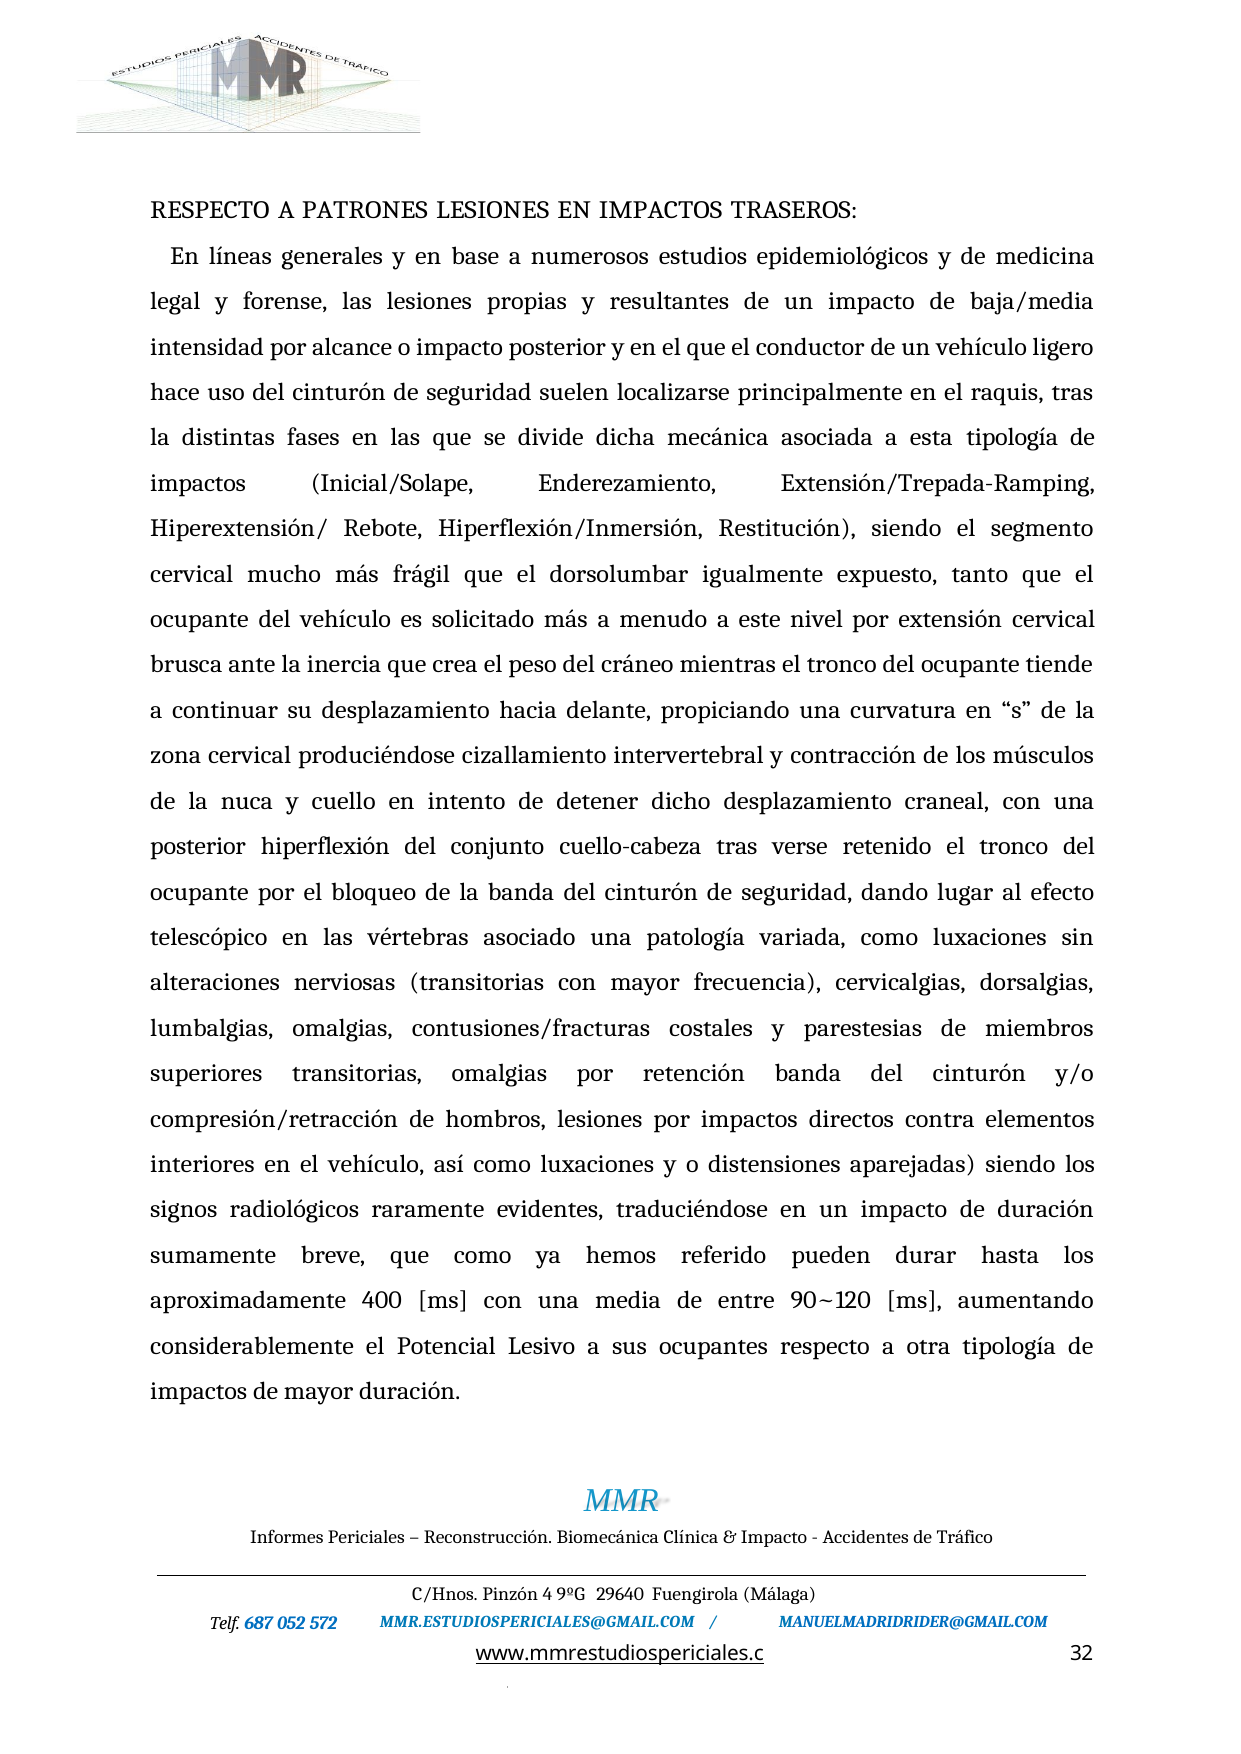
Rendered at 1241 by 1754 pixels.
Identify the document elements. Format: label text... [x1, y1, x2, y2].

picture [581, 1496, 672, 1509]
picture [76, 32, 421, 133]
text RESPECTO A PATRONES LESIONES EN IMPACTOS TRASEROS: [150, 196, 1152, 224]
text En líneas generales y en base a numerosos estudios epidemiológicos y de medicina legal y forense, las lesiones propias y resultantes de un impacto de baja/media intensidad por alcance o impacto posterior y en el que el conductor de un vehículo ligero hace uso del cinturón de seguridad suelen localizarse principalmente en el raquis, tras la distintas fases en las que se divide dicha mecánica asociada a esta tipología de impactos (Inicial/Solape, Enderezamiento, Extensión/Trepada-Ramping, Hiperextensión/ Rebote, Hiperflexión/Inmersión, Restitución), siendo el segmento cervical mucho más frágil que el dorsolumbar igualmente expuesto, tanto que el ocupante del vehículo es solicitado más a menudo a este nivel por extensión cervical brusca ante la inercia que crea el peso del cráneo mientras el tronco del ocupante tiende a continuar su desplazamiento hacia delante, propiciando una curvatura en “s” de la zona cervical produciéndose cizallamiento intervertebral y contracción de los músculos de la nuca y cuello en intento de detener dicho desplazamiento craneal, con una posterior hiperflexión del conjunto cuello-cabeza tras verse retenido el tronco del ocupante por el bloqueo de la banda del cinturón de seguridad, dando lugar al efecto telescópico en las vértebras asociado una patología variada, como luxaciones sin alteraciones nerviosas (transitorias con mayor frecuencia), cervicalgias, dorsalgias, lumbalgias, omalgias, contusiones/fracturas costales y parestesias de miembros superiores transitorias, omalgias por retención banda del cinturón y/o compresión/retracción de hombros, lesiones por impactos directos contra elementos interiores en el vehículo, así como luxaciones y o distensiones aparejadas) siendo los signos radiológicos raramente evidentes, traduciéndose en un impacto de duración sumamente breve, que como ya hemos referido pueden durar hasta los aproximadamente 400 [ms] con una media de entre 90~120 [ms], aumentando considerablemente el Potencial Lesivo a sus ocupantes respecto a otra tipología de impactos de mayor duración. [150, 242, 1095, 1406]
